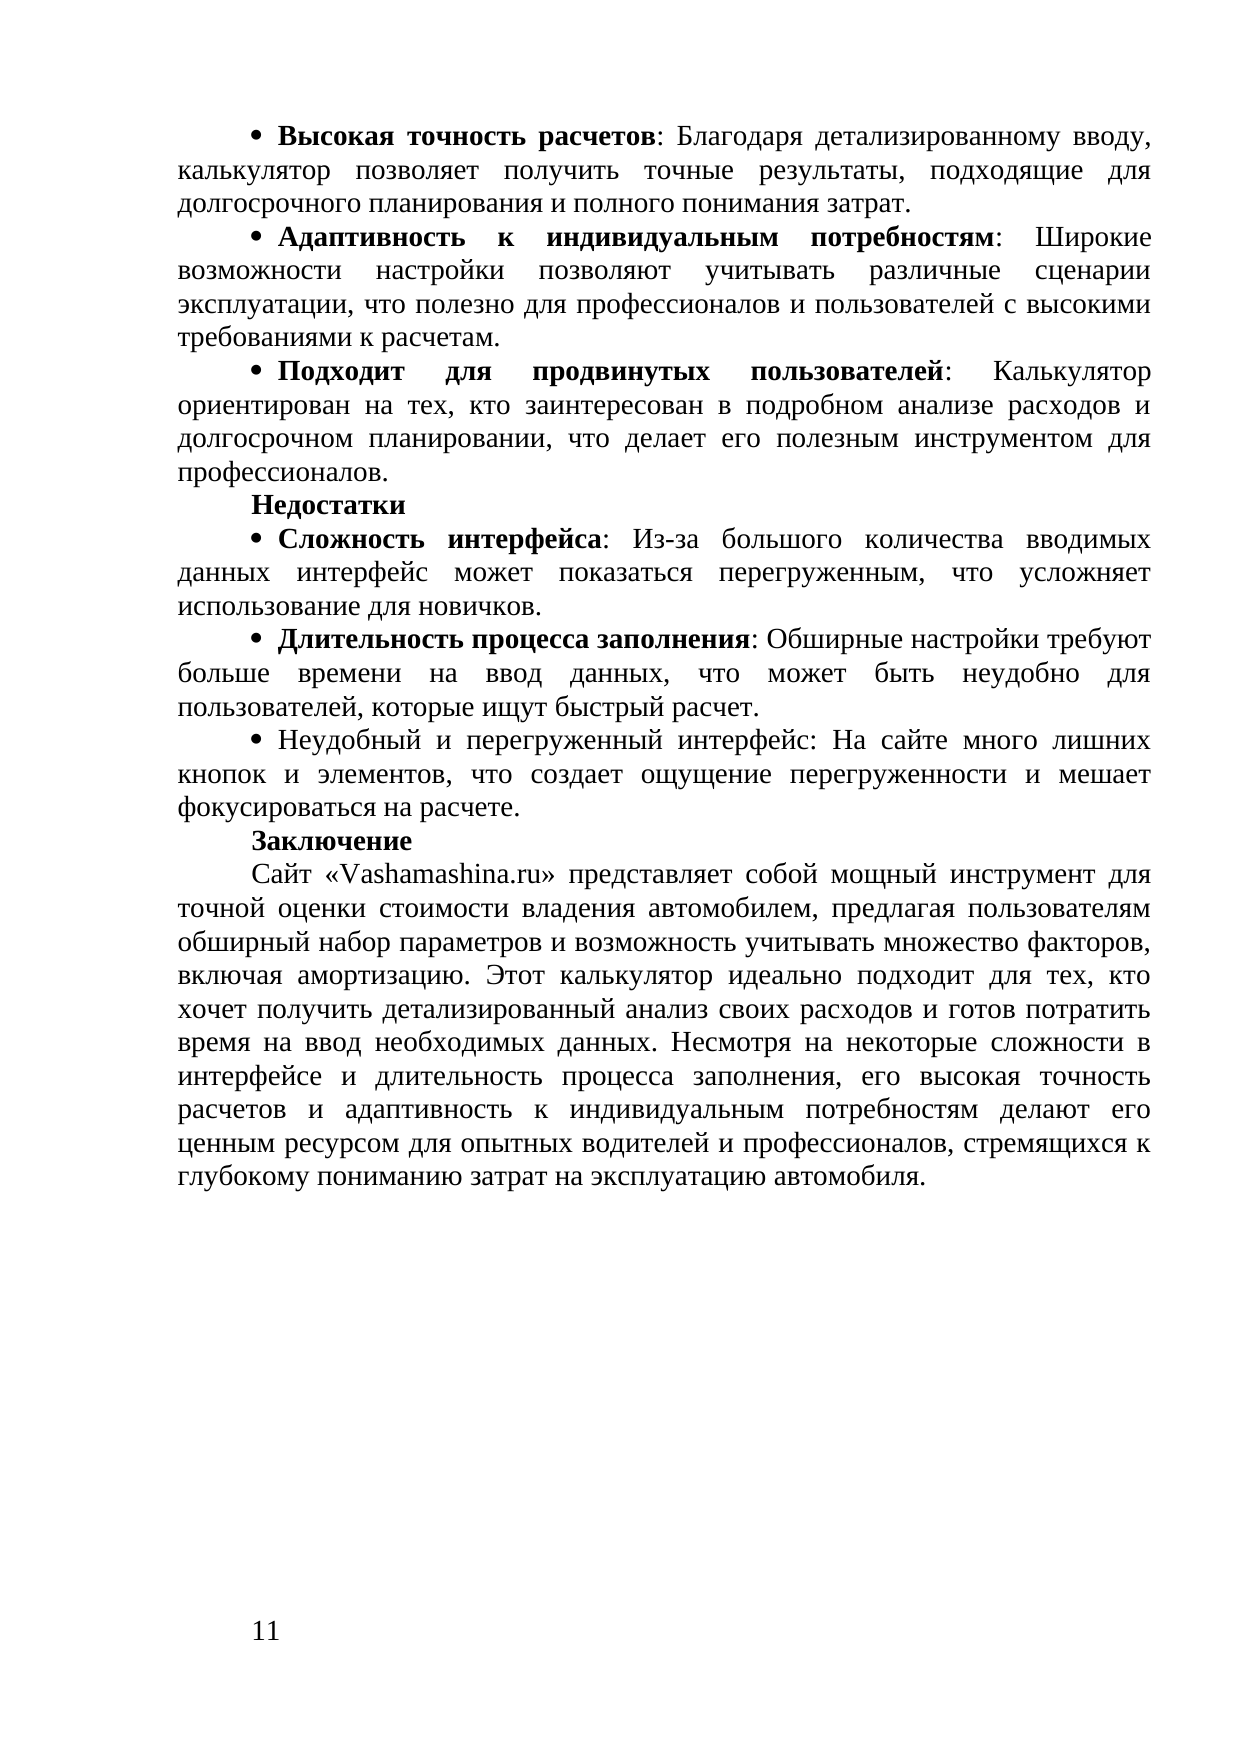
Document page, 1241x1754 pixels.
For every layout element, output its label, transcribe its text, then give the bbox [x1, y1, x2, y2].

text Неудобный и перегруженный интерфейс: На сайте много лишних кнопок и элементов, что создает ощущение перегруженности и мешает фокусироваться на расчете. [177, 722, 1152, 823]
text Недостатки [177, 487, 1152, 521]
text Сложность интерфейса: Из-за большого количества вводимых данных интерфейс может показаться перегруженным, что усложняет использование для новичков. [177, 521, 1152, 622]
text Высокая точность расчетов: Благодаря детализированному вводу, калькулятор позволяет получить точные результаты, подходящие для долгосрочного планирования и полного понимания затрат. [177, 118, 1152, 219]
text Заключение [177, 823, 1152, 857]
text Адаптивность к индивидуальным потребностям: Широкие возможности настройки позволяют учитывать различные сценарии эксплуатации, что полезно для профессионалов и пользователей с высокими требованиями к расчетам. [177, 219, 1152, 353]
text Сайт «Vashamashina.ru» представляет собой мощный инструмент для точной оценки стоимости владения автомобилем, предлагая пользователям обширный набор параметров и возможность учитывать множество факторов, включая амортизацию. Этот калькулятор идеально подходит для тех, кто хочет получить детализированный анализ своих расходов и готов потратить время на ввод необходимых данных. Несмотря на некоторые сложности в интерфейсе и длительность процесса заполнения, его высокая точность расчетов и адаптивность к индивидуальным потребностям делают его ценным ресурсом для опытных водителей и профессионалов, стремящихся к глубокому пониманию затрат на эксплуатацию автомобиля. [177, 857, 1152, 1192]
text Длительность процесса заполнения: Обширные настройки требуют больше времени на ввод данных, что может быть неудобно для пользователей, которые ищут быстрый расчет. [177, 622, 1152, 722]
text Подходит для продвинутых пользователей: Калькулятор ориентирован на тех, кто заинтересован в подробном анализе расходов и долгосрочном планировании, что делает его полезным инструментом для профессионалов. [177, 353, 1152, 487]
